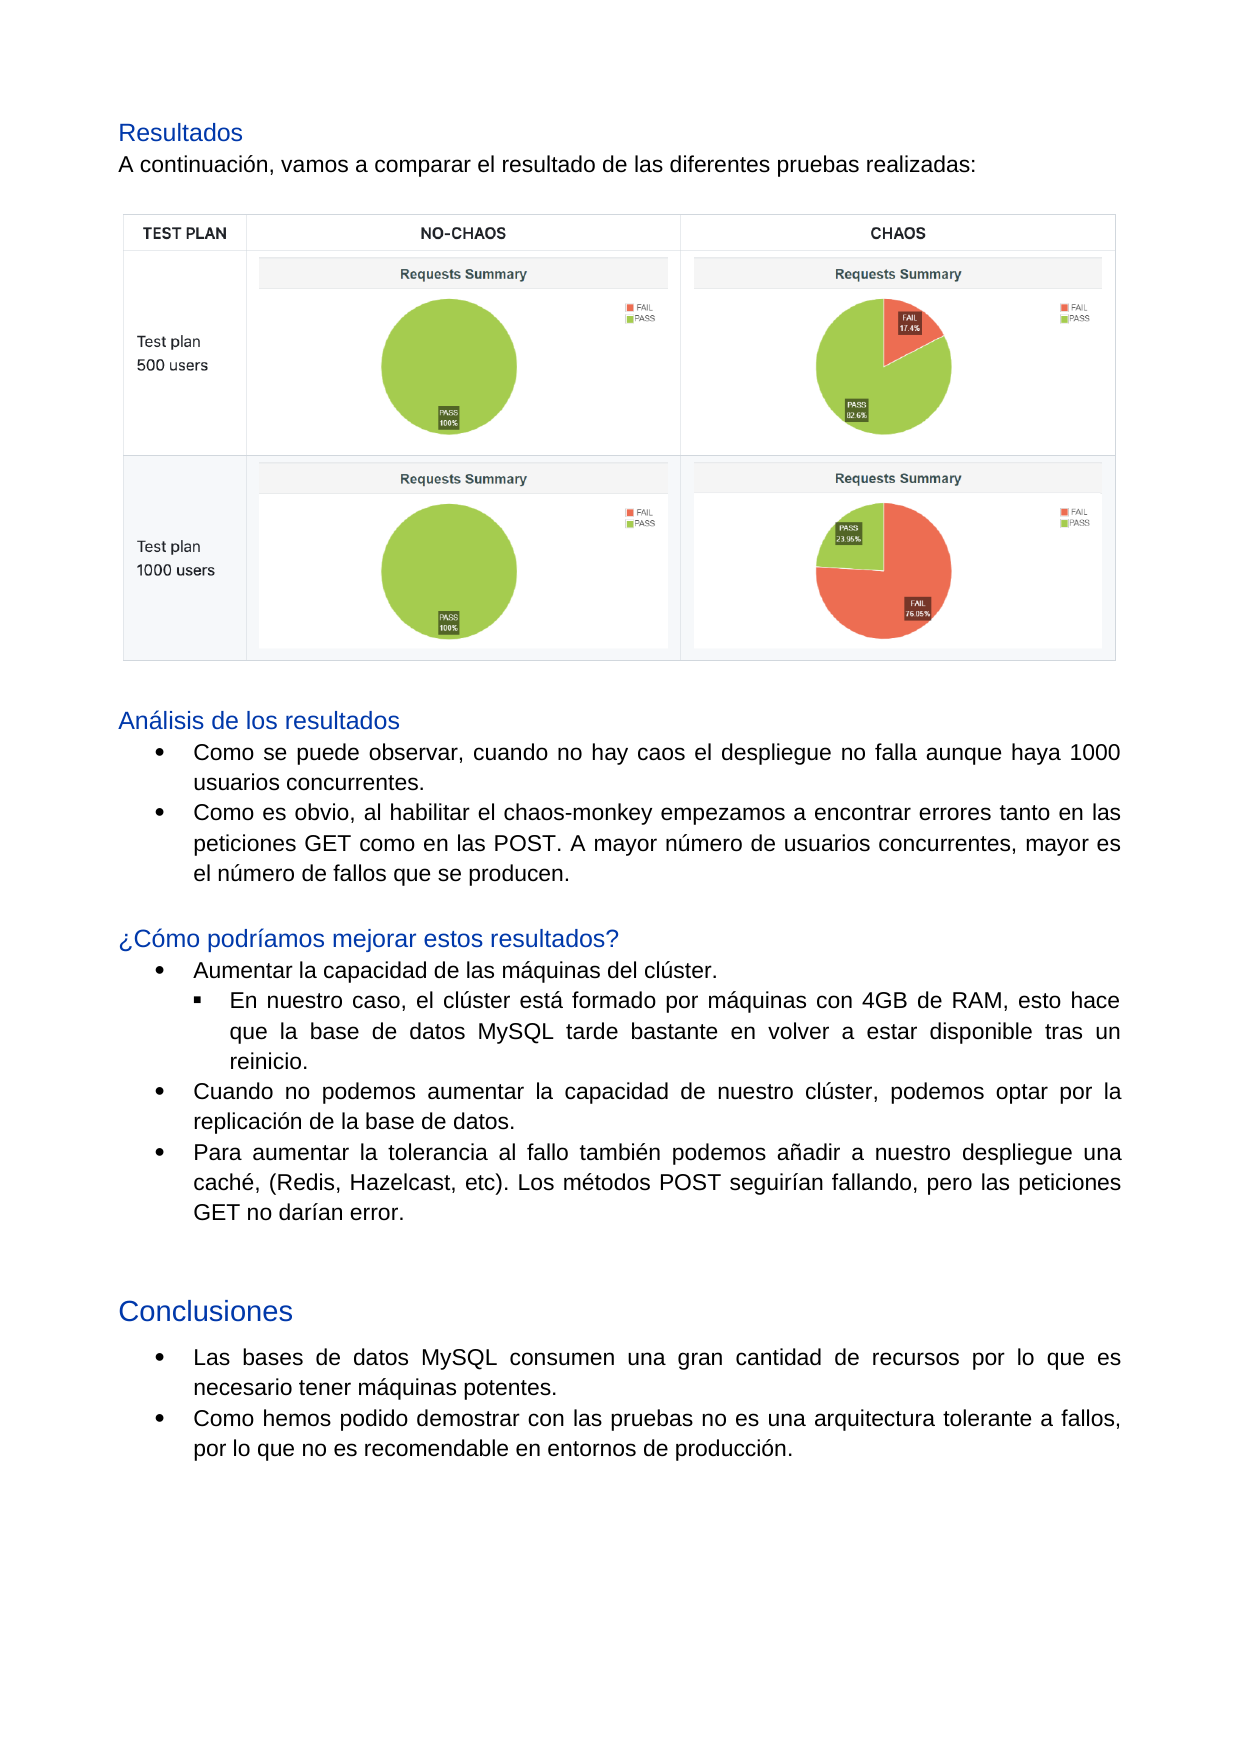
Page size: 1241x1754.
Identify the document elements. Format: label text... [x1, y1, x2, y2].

list Como es obvio, al habilitar el chaos-monkey empezamos a encontrar errores tanto en las peticiones GET como en las POST. A mayor número de usuarios concurrentes, mayor es el número de fallos que se producen. [156, 799, 1122, 886]
list En nuestro caso, el clúster está formado por máquinas con 4GB de RAM, esto hace que la base de datos MySQL tarde bastante en volver a estar disponible tras un reinicio. [192, 987, 1122, 1074]
subtitle ¿Cómo podríamos mejorar estos resultados? [118, 924, 1122, 953]
list Cuando no podemos aumentar la capacidad de nuestro clúster, podemos optar por la replicación de la base de datos. [156, 1078, 1122, 1135]
picture [118, 211, 1123, 668]
subtitle Resultados [118, 118, 1122, 147]
list Para aumentar la tolerancia al fallo también podemos añadir a nuestro despliegue una caché, (Redis, Hazelcast, etc). Los métodos POST seguirían fallando, pero las peticiones GET no darían error. [156, 1138, 1122, 1225]
subtitle Conclusiones [118, 1294, 1122, 1327]
subtitle Análisis de los resultados [118, 706, 1122, 734]
list Como hemos podido demostrar con las pruebas no es una arquitectura tolerante a fallos, por lo que no es recomendable en entornos de producción. [156, 1404, 1122, 1461]
list Las bases de datos MySQL consumen una gran cantidad de recursos por lo que es necesario tener máquinas potentes. [156, 1344, 1122, 1401]
list Como se puede observar, cuando no hay caos el despliegue no falla aunque haya 1000 usuarios concurrentes. [156, 739, 1122, 795]
text A continuación, vamos a comparar el resultado de las diferentes pruebas realizadas: [118, 151, 1122, 177]
list Aumentar la capacidad de las máquinas del clúster. [156, 957, 1122, 984]
